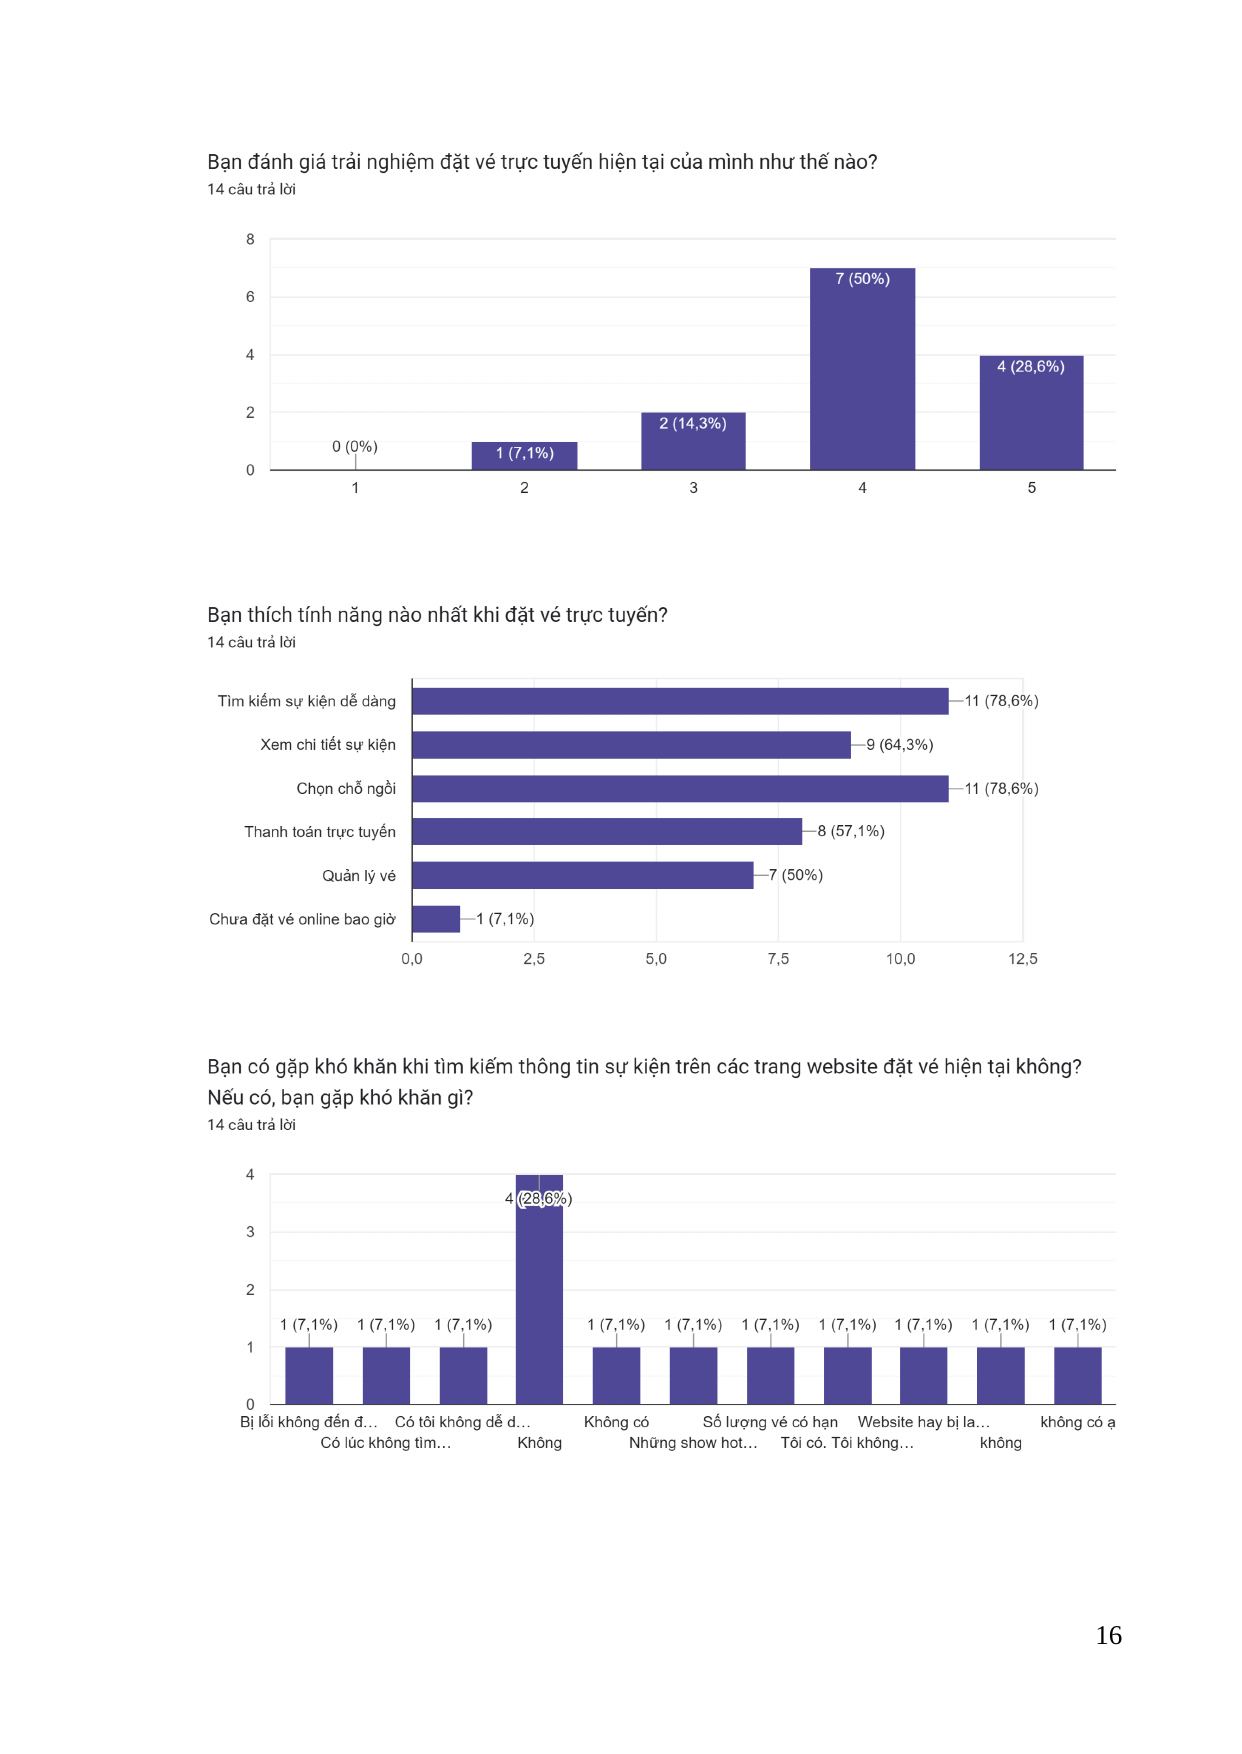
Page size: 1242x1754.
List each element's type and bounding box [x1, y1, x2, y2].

picture [176, 570, 1117, 1019]
picture [176, 1022, 1117, 1500]
picture [176, 117, 1117, 566]
